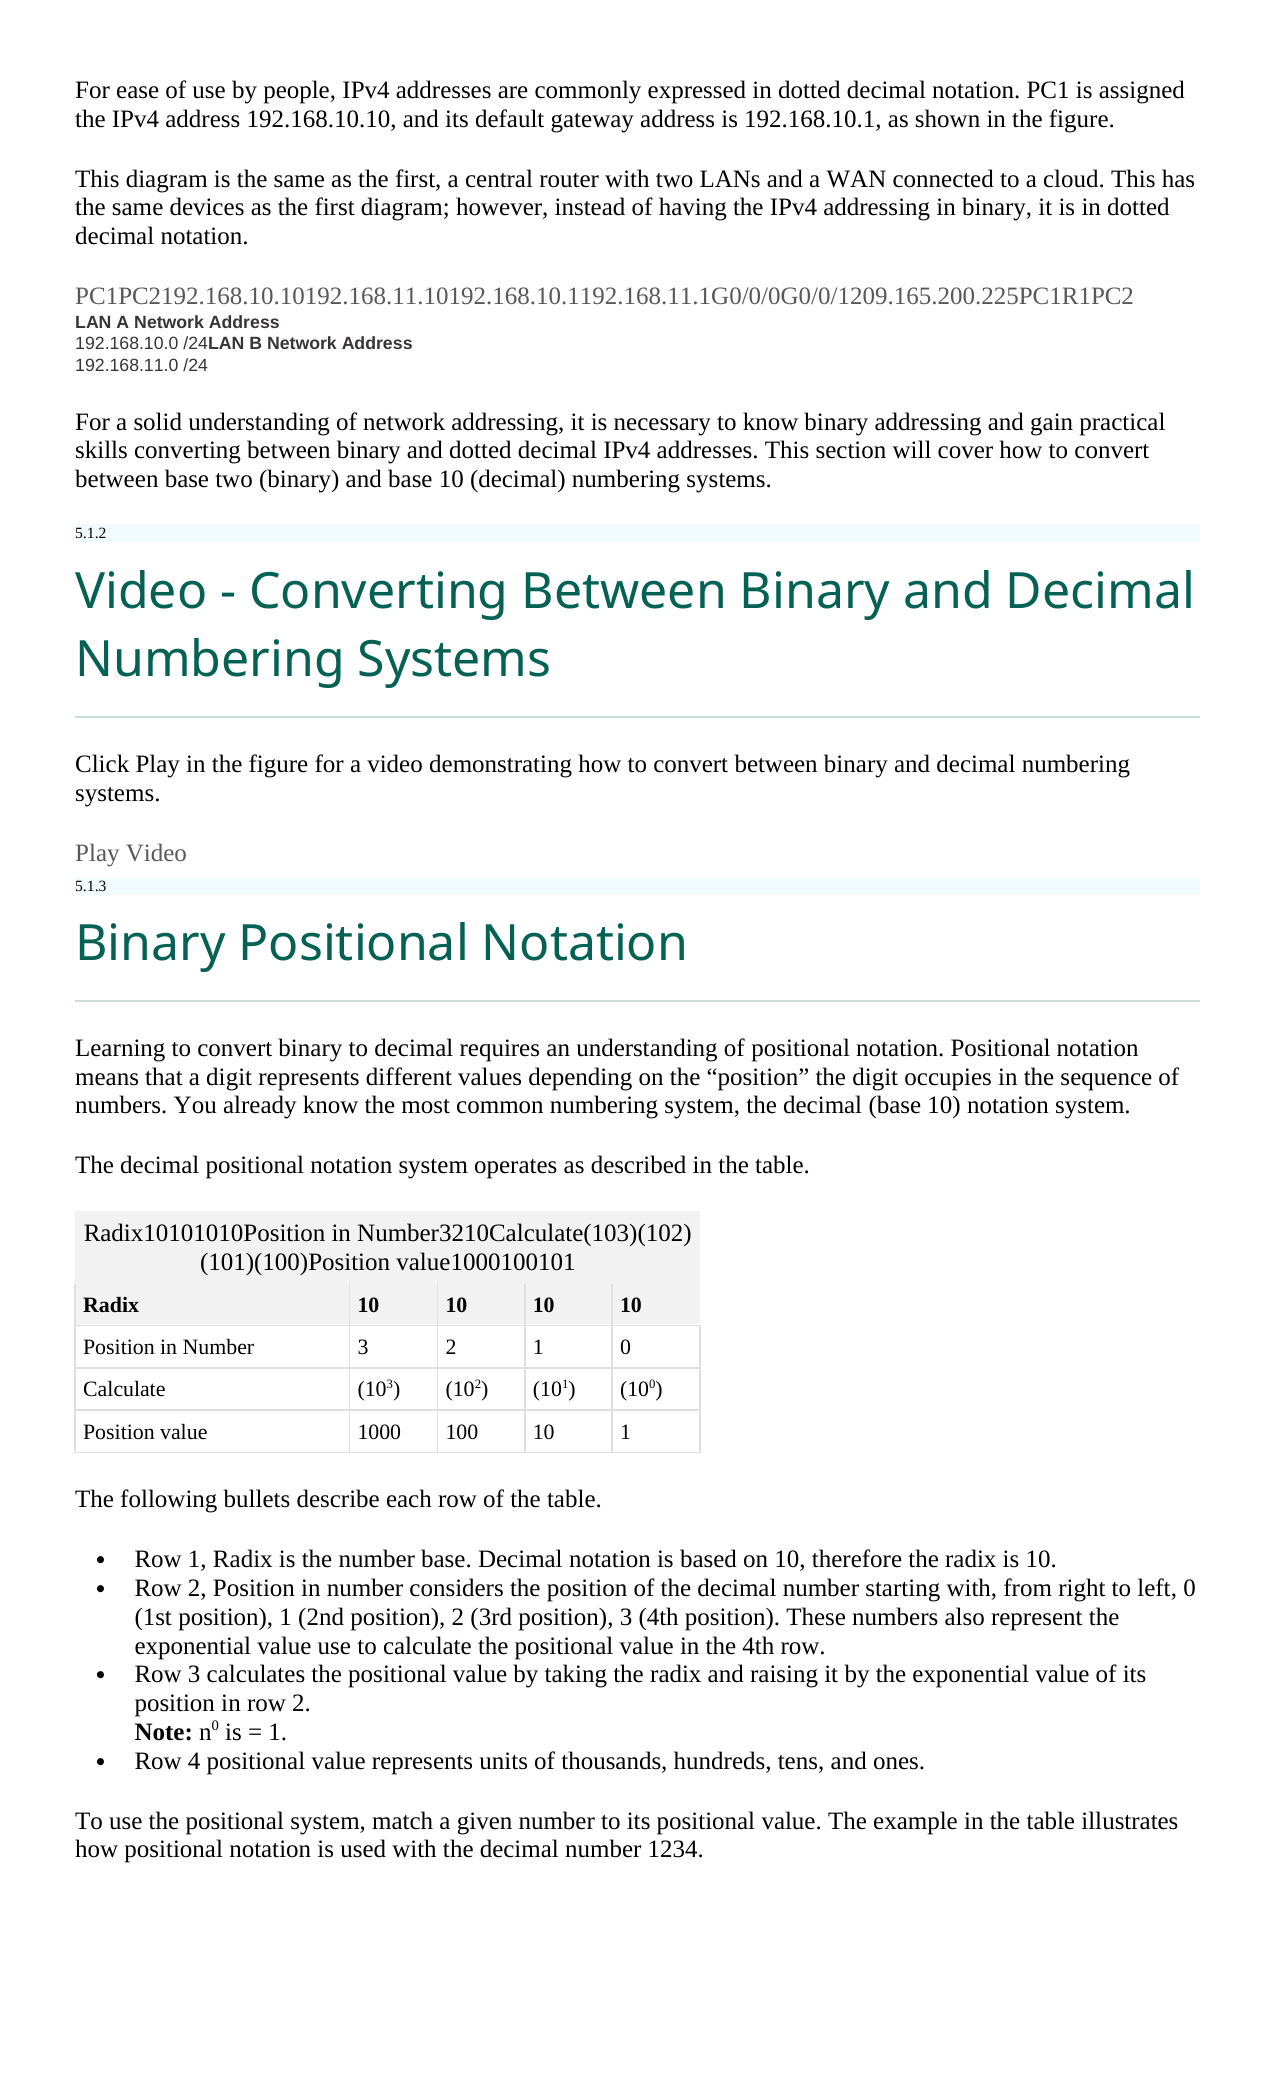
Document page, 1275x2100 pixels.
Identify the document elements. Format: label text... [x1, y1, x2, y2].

list Row 4 positional value represents units of thousands, hundreds, tens, and ones. [97, 1746, 1200, 1774]
list Row 2, Position in number considers the position of the decimal number starting with, from right to left, 0 (1st position), 1 (2nd position), 2 (3rd position), 3 (4th position). These numbers also represent the exponential value use to calculate the positional value in the 4th row. [97, 1573, 1200, 1659]
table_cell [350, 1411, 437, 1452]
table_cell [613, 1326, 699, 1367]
text To use the positional system, match a given number to its positional value. The example in the table illustrates how positional notation is used with the decimal number 1234. [75, 1806, 1200, 1863]
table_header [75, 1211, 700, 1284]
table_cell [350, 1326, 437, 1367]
text Video - Converting Between Binary and Decimal Numbering Systems [75, 555, 1200, 716]
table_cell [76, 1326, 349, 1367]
text PC1PC2192.168.10.10192.168.11.10192.168.10.1192.168.11.1G0/0/0G0/0/1209.165.200.225PC1R1PC2 [75, 281, 1200, 310]
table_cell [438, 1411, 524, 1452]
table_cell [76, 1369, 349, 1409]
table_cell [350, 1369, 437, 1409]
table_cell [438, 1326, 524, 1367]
text 5.1.2 [75, 524, 1200, 542]
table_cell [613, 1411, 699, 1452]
text This diagram is the same as the first, a central router with two LANs and a WAN connected to a cloud. This has the same devices as the first diagram; however, instead of having the IPv4 addressing in binary, it is in dotted decimal notation. [75, 164, 1200, 250]
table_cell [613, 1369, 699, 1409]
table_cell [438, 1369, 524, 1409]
text For ease of use by people, IPv4 addresses are commonly expressed in dotted decimal notation. PC1 is assigned the IPv4 address 192.168.10.10, and its default gateway address is 192.168.10.1, as shown in the figure. [75, 75, 1200, 132]
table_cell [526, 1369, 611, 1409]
text Click Play in the figure for a video demonstrating how to convert between binary and decimal numbering systems. [75, 749, 1200, 806]
text LAN A Network Address 192.168.10.0 /24LAN B Network Address 192.168.11.0 /24 [75, 310, 1200, 376]
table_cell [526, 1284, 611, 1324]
text The following bullets describe each row of the table. [75, 1484, 1200, 1513]
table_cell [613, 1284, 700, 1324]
text For a solid understanding of network addressing, it is necessary to know binary addressing and gain practical skills converting between binary and dotted decimal IPv4 addresses. This section will cover how to convert between base two (binary) and base 10 (decimal) numbering systems. [75, 407, 1200, 493]
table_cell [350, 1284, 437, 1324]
list Row 3 calculates the positional value by taking the radix and raising it by the exponential value of its position in row 2. Note: n0 is = 1. [97, 1659, 1200, 1746]
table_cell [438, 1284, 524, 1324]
text Binary Positional Notation [75, 907, 1200, 1000]
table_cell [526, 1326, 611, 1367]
text The decimal positional notation system operates as described in the table. [75, 1151, 1200, 1179]
text 5.1.3 [75, 877, 1200, 895]
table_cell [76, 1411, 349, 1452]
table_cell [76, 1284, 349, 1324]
list Row 1, Radix is the number base. Decimal notation is based on 10, therefore the radix is 10. [97, 1544, 1200, 1573]
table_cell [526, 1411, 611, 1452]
text Play Video [75, 838, 1200, 866]
text Learning to convert binary to decimal requires an understanding of positional notation. Positional notation means that a digit represents different values depending on the “position” the digit occupies in the sequence of numbers. You already know the most common numbering system, the decimal (base 10) notation system. [75, 1033, 1200, 1119]
